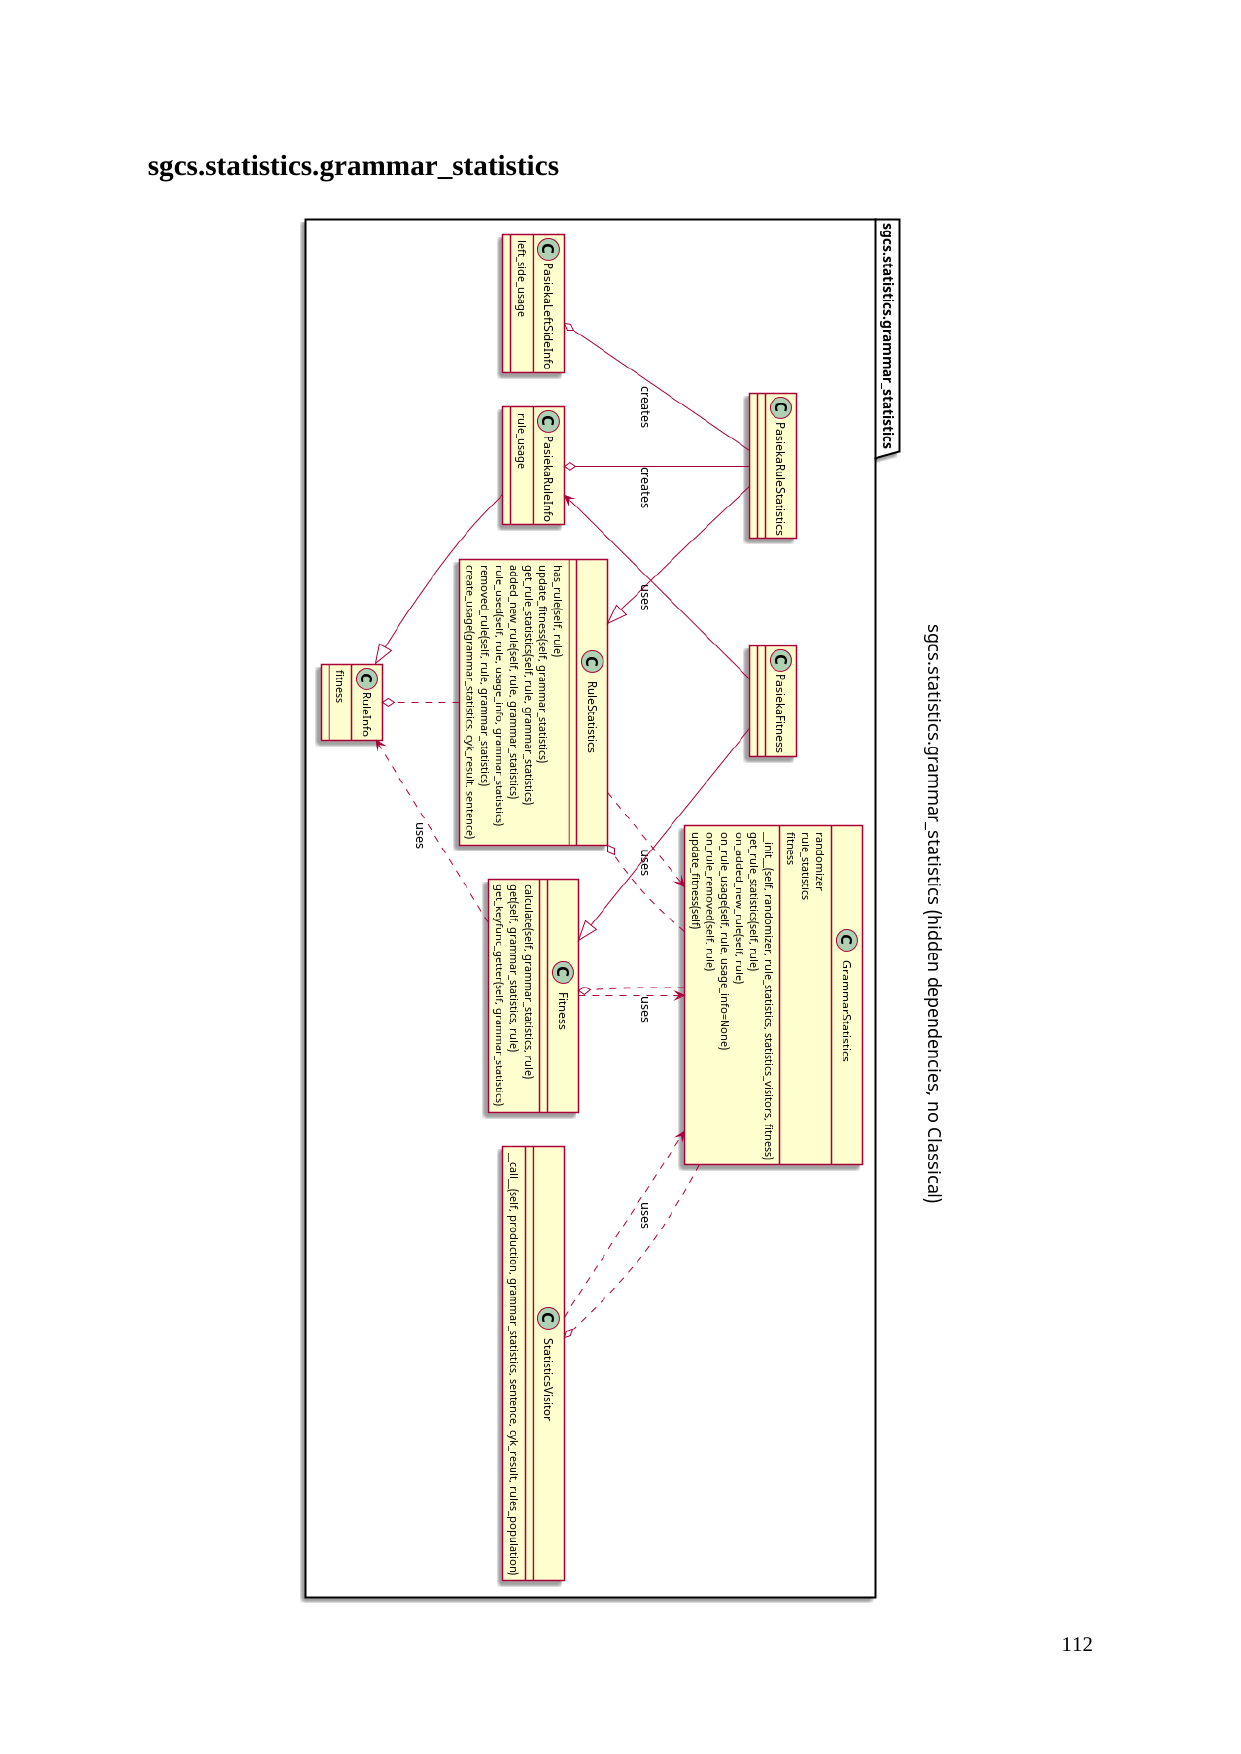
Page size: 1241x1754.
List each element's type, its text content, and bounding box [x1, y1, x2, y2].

picture [295, 197, 946, 1607]
text sgcs.statistics.grammar_statistics [148, 148, 1093, 181]
